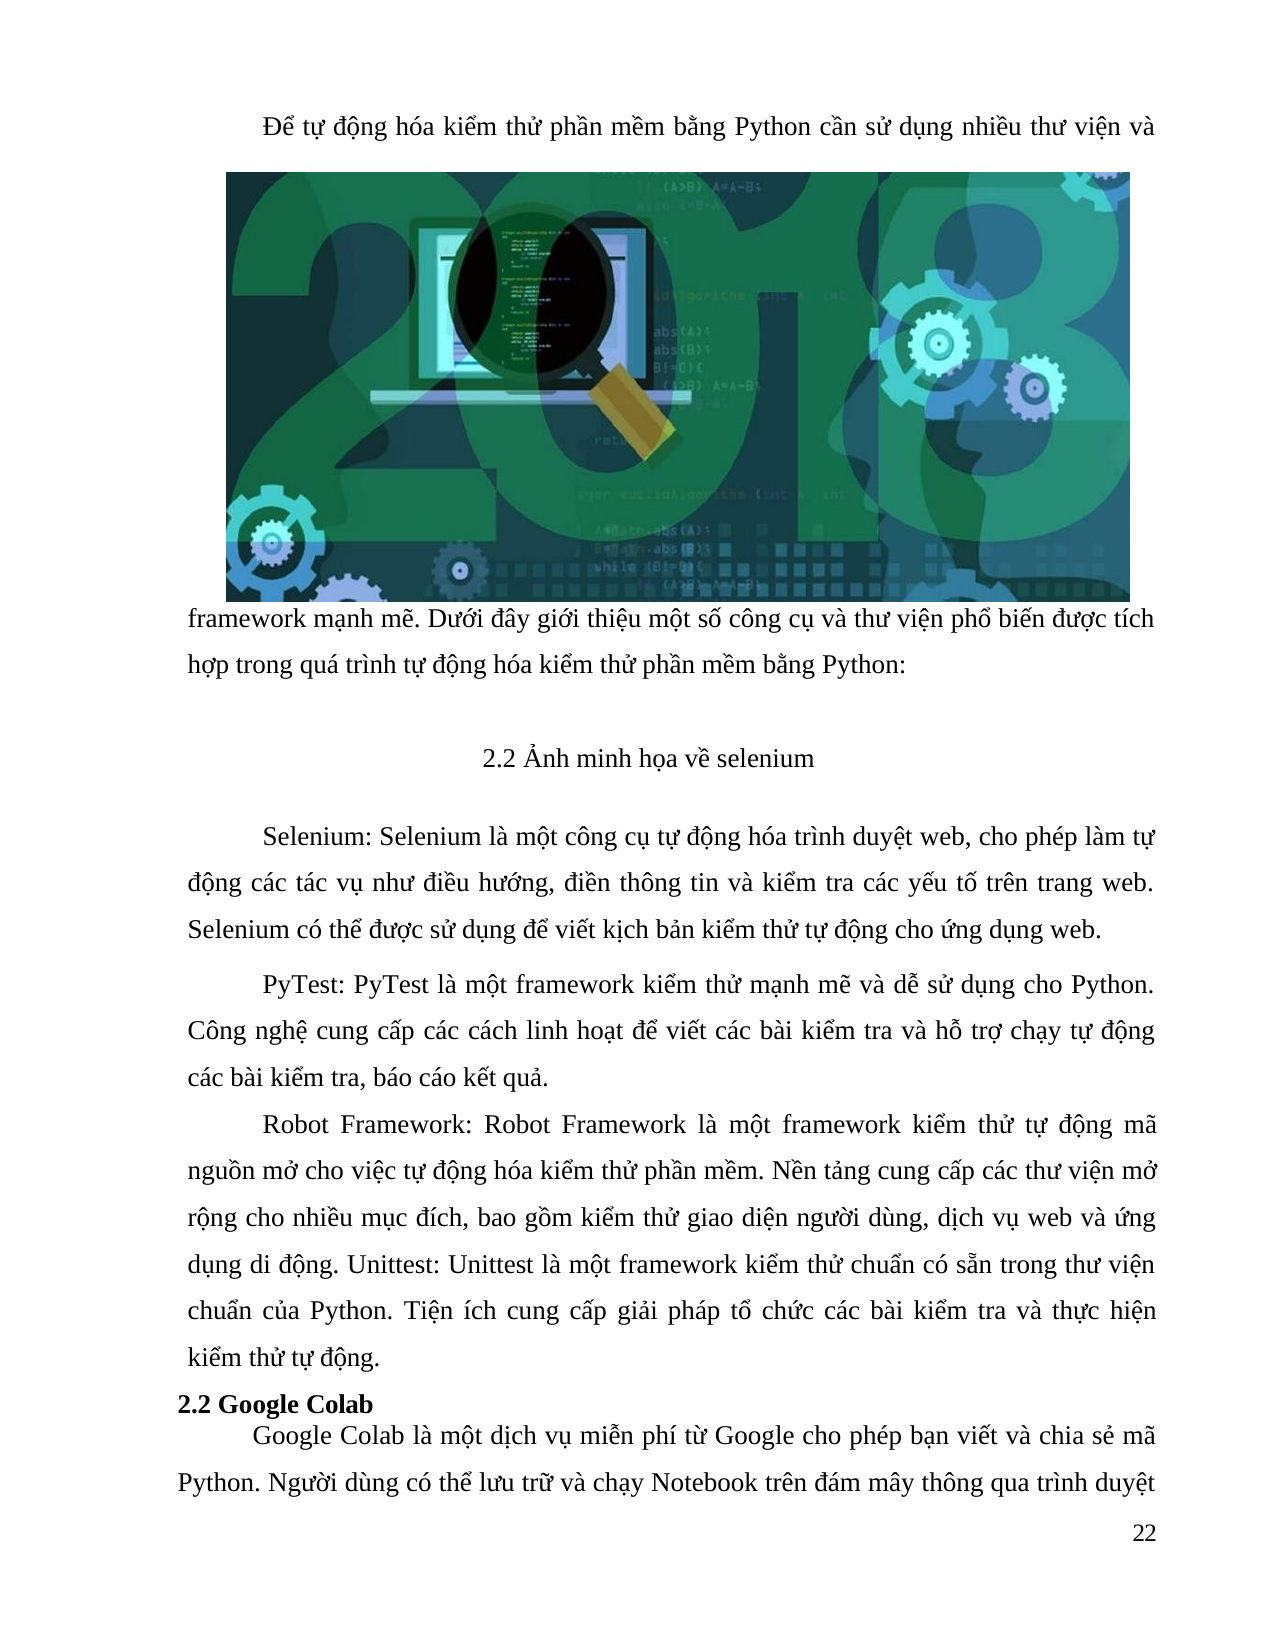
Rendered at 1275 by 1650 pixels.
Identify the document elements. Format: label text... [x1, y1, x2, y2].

text Robot Framework: Robot Framework là một framework kiểm thử tự động mã nguồn mở cho việc tự động hóa kiểm thử phần mềm. Nền tảng cung cấp các thư viện mở rộng cho nhiều mục đích, bao gồm kiểm thử giao diện người dùng, dịch vụ web và ứng dụng di động. Unittest: Unittest là một framework kiểm thử chuẩn có sẵn trong thư viện chuẩn của Python. Tiện ích cung cấp giải pháp tổ chức các bài kiểm tra và thực hiện kiểm thử tự động. [187, 1108, 1157, 1372]
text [177, 1419, 1157, 1497]
subtitle Google Colab [177, 1388, 1162, 1419]
picture [226, 172, 1130, 602]
text Selenium: Selenium là một công cụ tự động hóa trình duyệt web, cho phép làm tự động các tác vụ như điều hướng, điền thông tin và kiểm tra các yếu tố trên trang web. Selenium có thể được sử dụng để viết kịch bản kiểm thử tự động cho ứng dụng web. [187, 820, 1156, 944]
text 2.2 Ảnh minh họa về selenium [140, 742, 1157, 773]
text PyTest: PyTest là một framework kiểm thử mạnh mẽ và dễ sử dụng cho Python. Công nghệ cung cấp các cách linh hoạt để viết các bài kiểm tra và hỗ trợ chạy tự động các bài kiểm tra, báo cáo kết quả. [187, 968, 1156, 1092]
